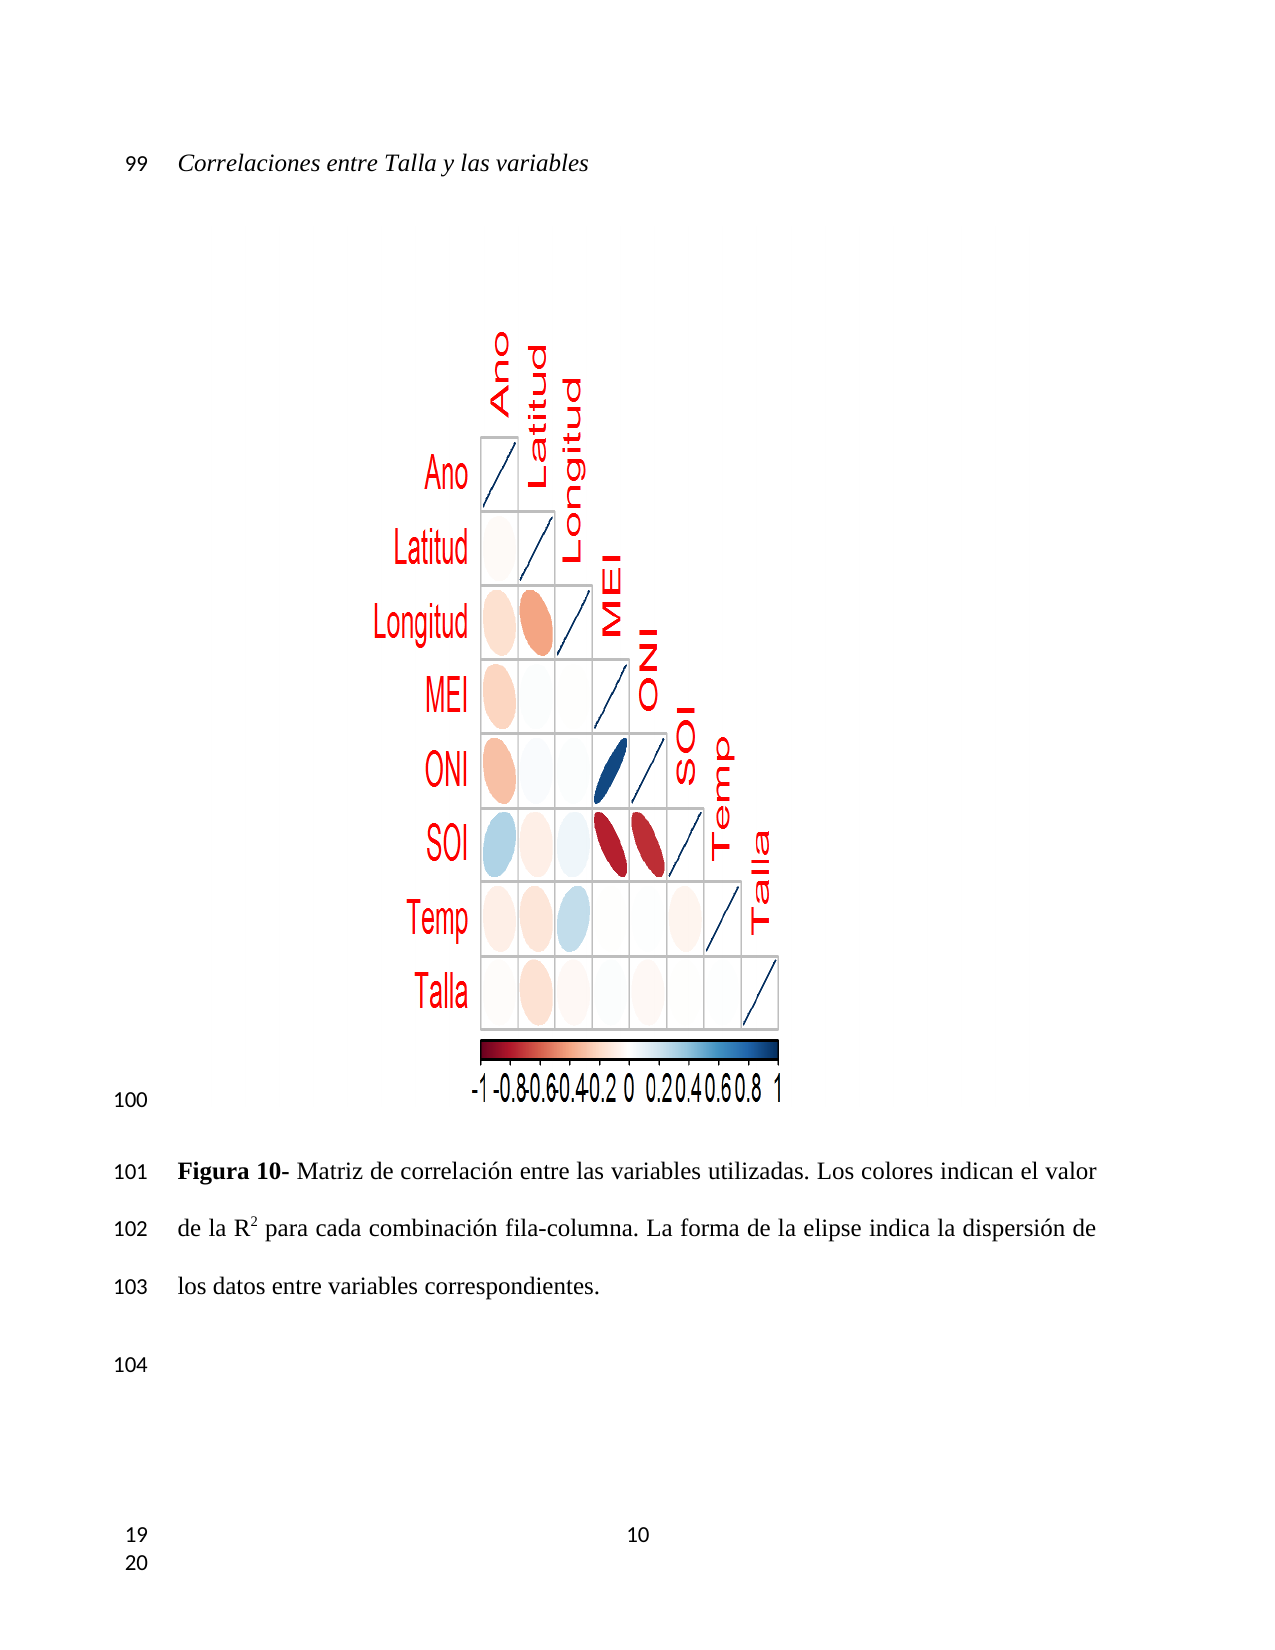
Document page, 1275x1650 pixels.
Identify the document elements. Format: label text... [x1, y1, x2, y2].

picture [177, 226, 1063, 1107]
text Figura 10- Matriz de correlación entre las variables utilizadas. Los colores indican el valor de la R2 para cada combinación fila-columna. La forma de la elipse indica la dispersión de los datos entre variables correspondientes. [177, 1156, 1098, 1299]
text Correlaciones entre Talla y las variables [177, 148, 1098, 176]
